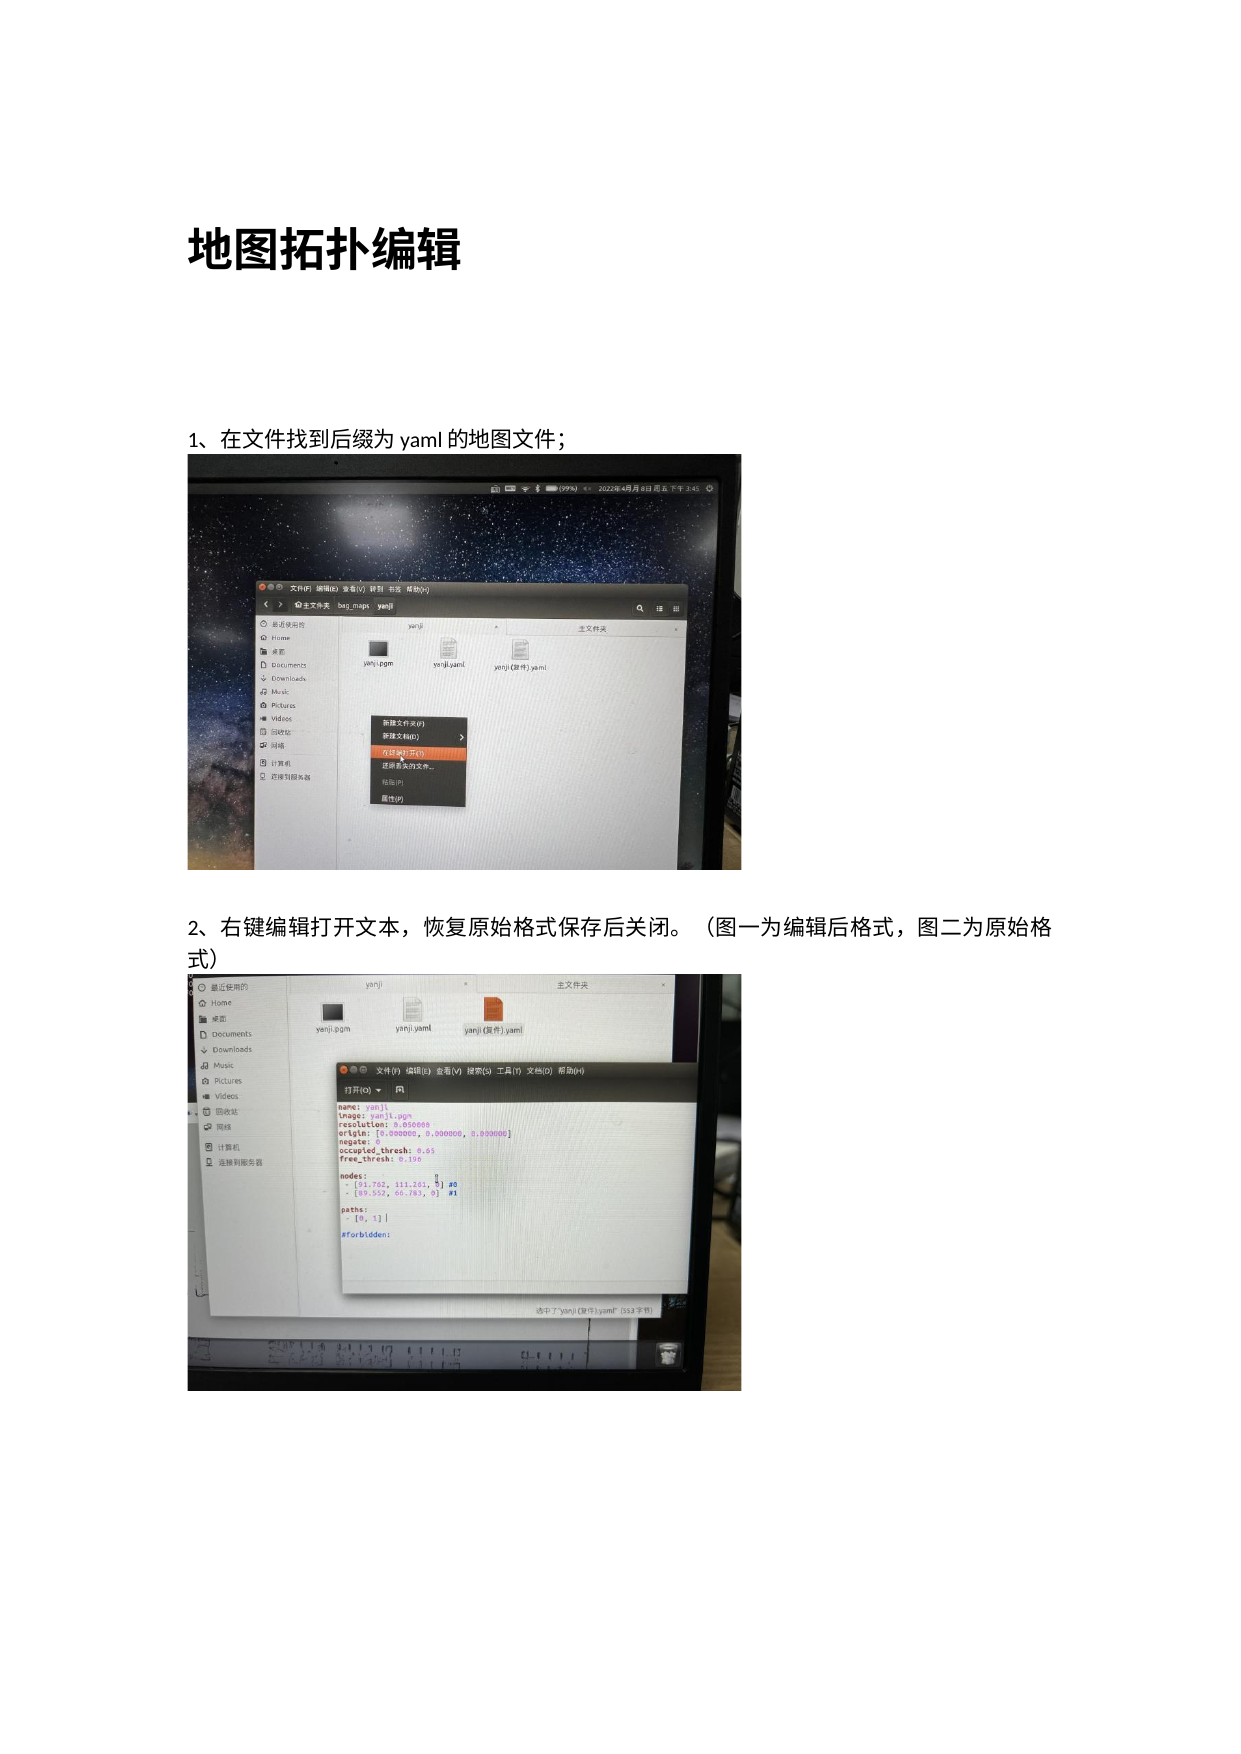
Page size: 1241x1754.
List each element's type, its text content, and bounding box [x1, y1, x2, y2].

list 右键编辑打开文本，恢复原始格式保存后关闭。（图一为编辑后格式，图二为原始格式） [187, 909, 1053, 974]
subtitle 地图拓扑编辑 [187, 197, 1053, 295]
list 在文件找到后缀为yaml的地图文件； [187, 422, 1053, 454]
picture [187, 974, 742, 1391]
picture [187, 454, 742, 870]
